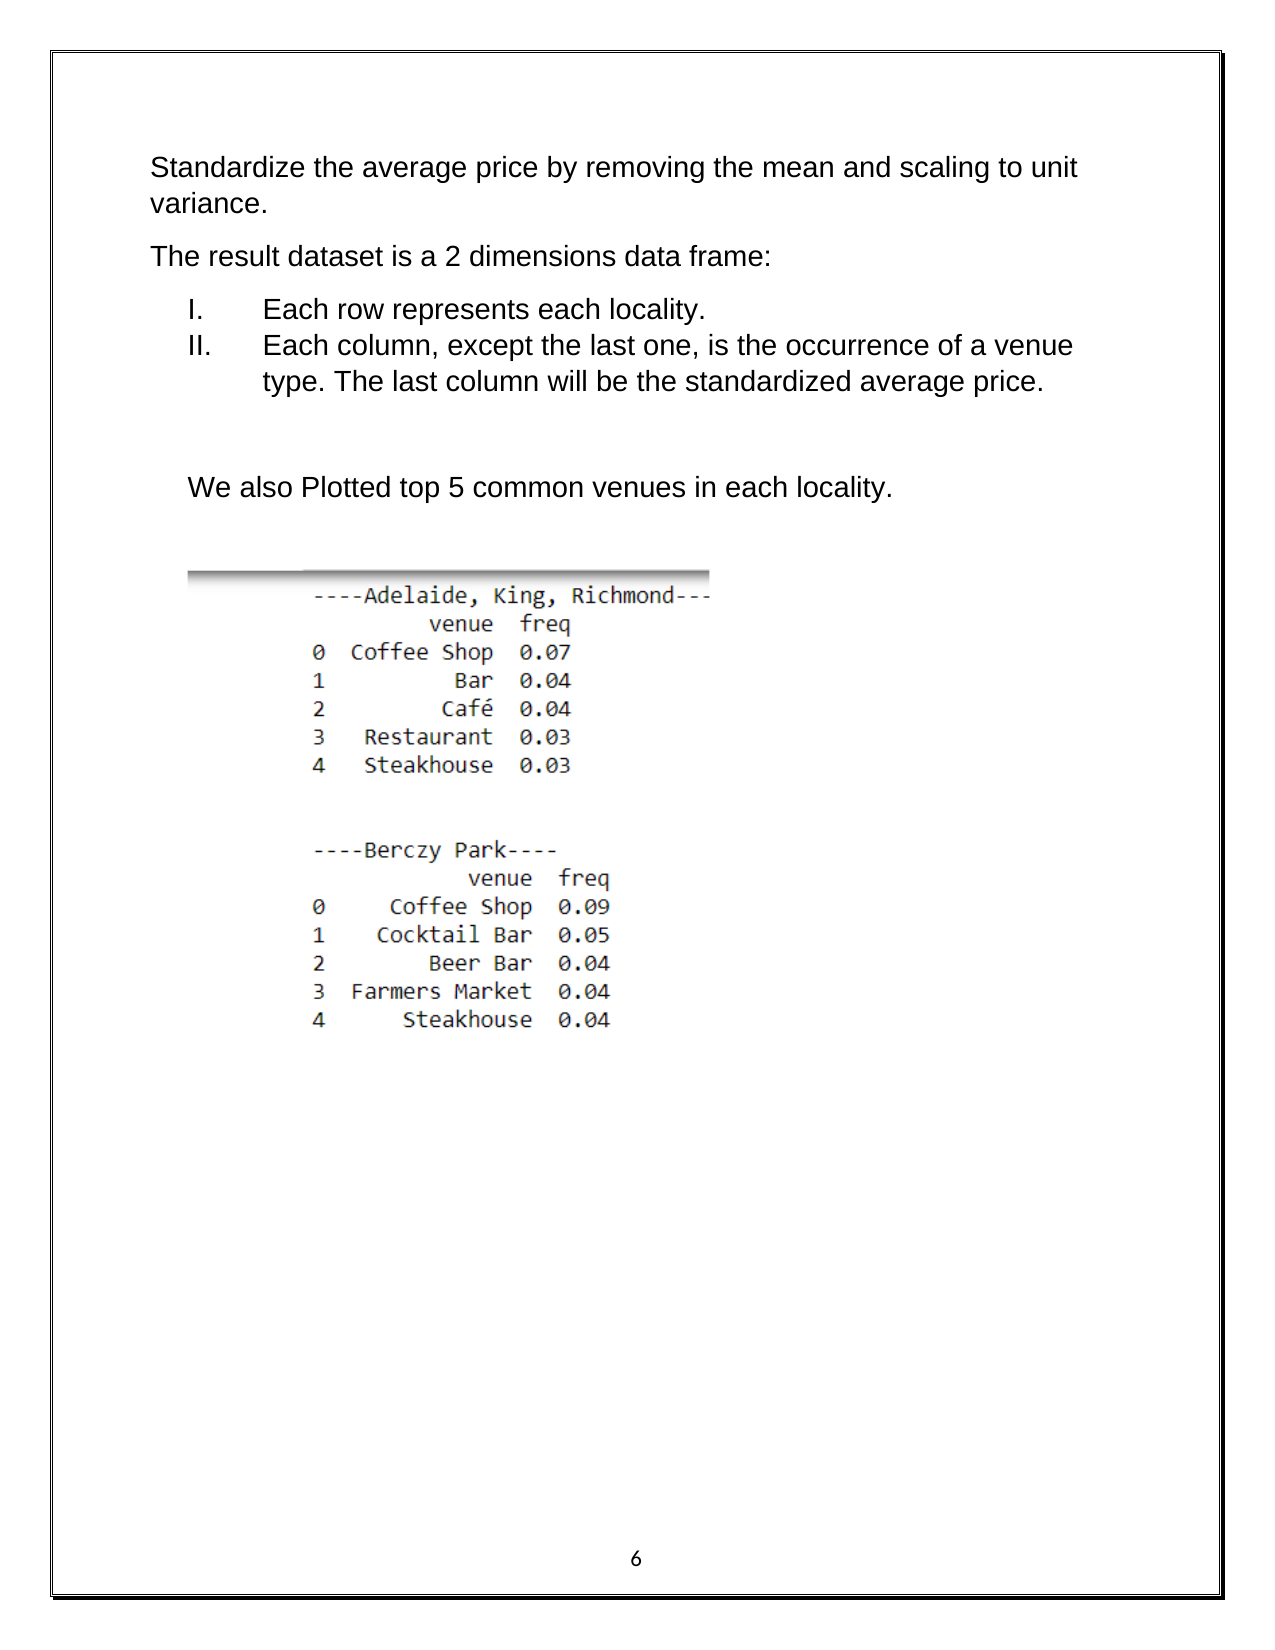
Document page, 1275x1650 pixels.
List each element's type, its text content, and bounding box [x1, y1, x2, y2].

text The result dataset is a 2 dimensions data frame: [150, 239, 1122, 272]
list Each row represents each locality. [187, 292, 1122, 325]
text We also Plotted top 5 common venues in each locality. [187, 470, 1122, 503]
text Standardize the average price by removing the mean and scaling to unit variance. [150, 150, 1122, 220]
picture [187, 569, 710, 1071]
list Each column, except the last one, is the occurrence of a venue type. The last column will be the standardized average price. [187, 328, 1122, 398]
